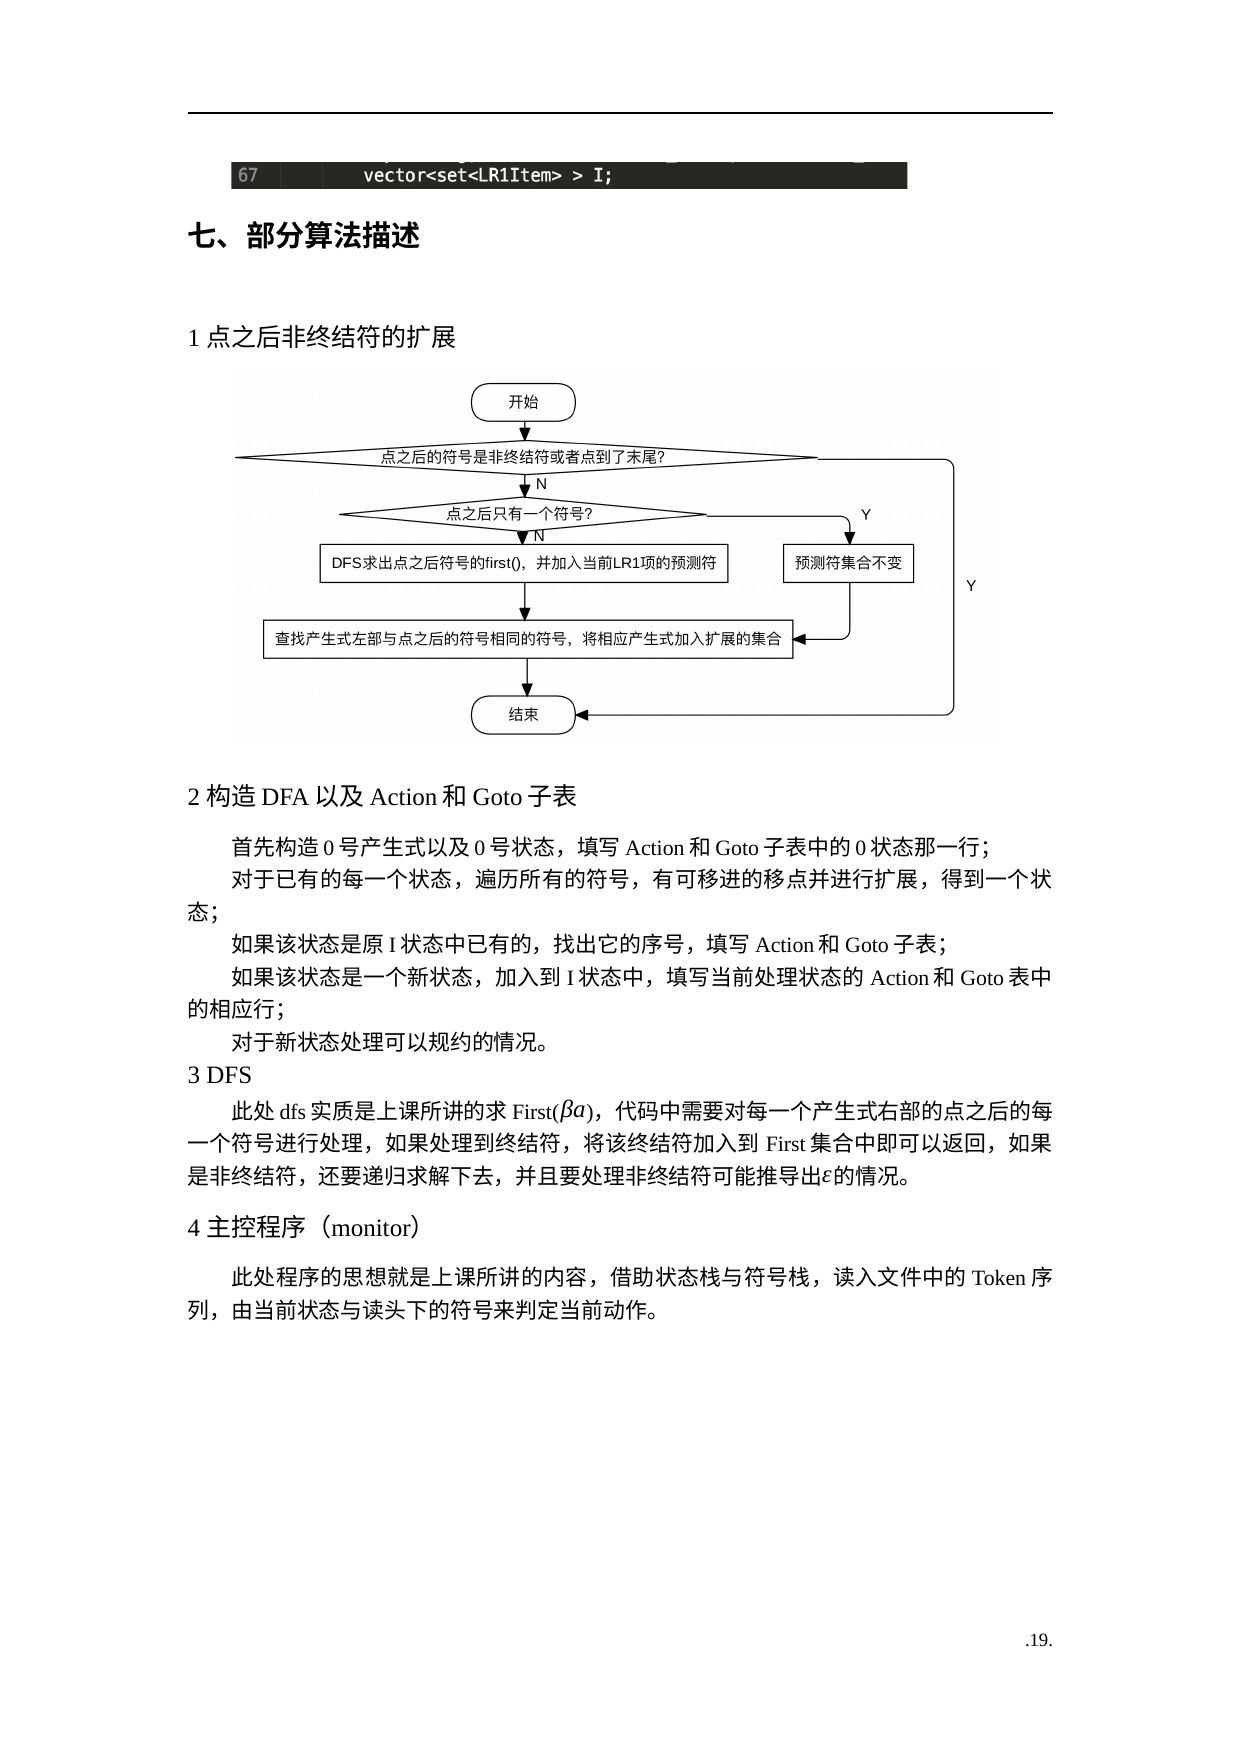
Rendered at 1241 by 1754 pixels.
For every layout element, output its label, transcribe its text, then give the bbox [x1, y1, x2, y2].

picture [231, 370, 1001, 740]
text 对于新状态处理可以规约的情况。 [187, 1024, 1053, 1057]
text 如果该状态是原I状态中已有的，找出它的序号，填写Action和Goto子表； [187, 927, 1053, 959]
text 对于已有的每一个状态，遍历所有的符号，有可移进的移点并进行扩展，得到一个状态； [187, 862, 1053, 927]
subtitle 七、部分算法描述 [187, 201, 1053, 266]
subtitle 3 DFS [187, 1059, 1053, 1091]
picture [231, 162, 908, 189]
subtitle 4 主控程序（monitor） [187, 1193, 1053, 1258]
subtitle 1 点之后非终结符的扩展 [187, 303, 1053, 368]
subtitle 2 构造DFA以及Action和Goto子表 [187, 762, 1053, 827]
text 首先构造0号产生式以及0号状态，填写Action和Goto子表中的0状态那一行； [187, 829, 1053, 862]
text 此处程序的思想就是上课所讲的内容，借助状态栈与符号栈，读入文件中的Token序列，由当前状态与读头下的符号来判定当前动作。 [187, 1260, 1053, 1325]
text 如果该状态是一个新状态，加入到I状态中，填写当前处理状态的Action和Goto表中的相应行； [187, 959, 1053, 1024]
text 此处dfs实质是上课所讲的求First()，代码中需要对每一个产生式右部的点之后的每一个符号进行处理，如果处理到终结符，将该终结符加入到First集合中即可以返回，如果是非终结符，还要递归求解下去，并且要处理非终结符可能推导出的情况。 [187, 1093, 1053, 1191]
